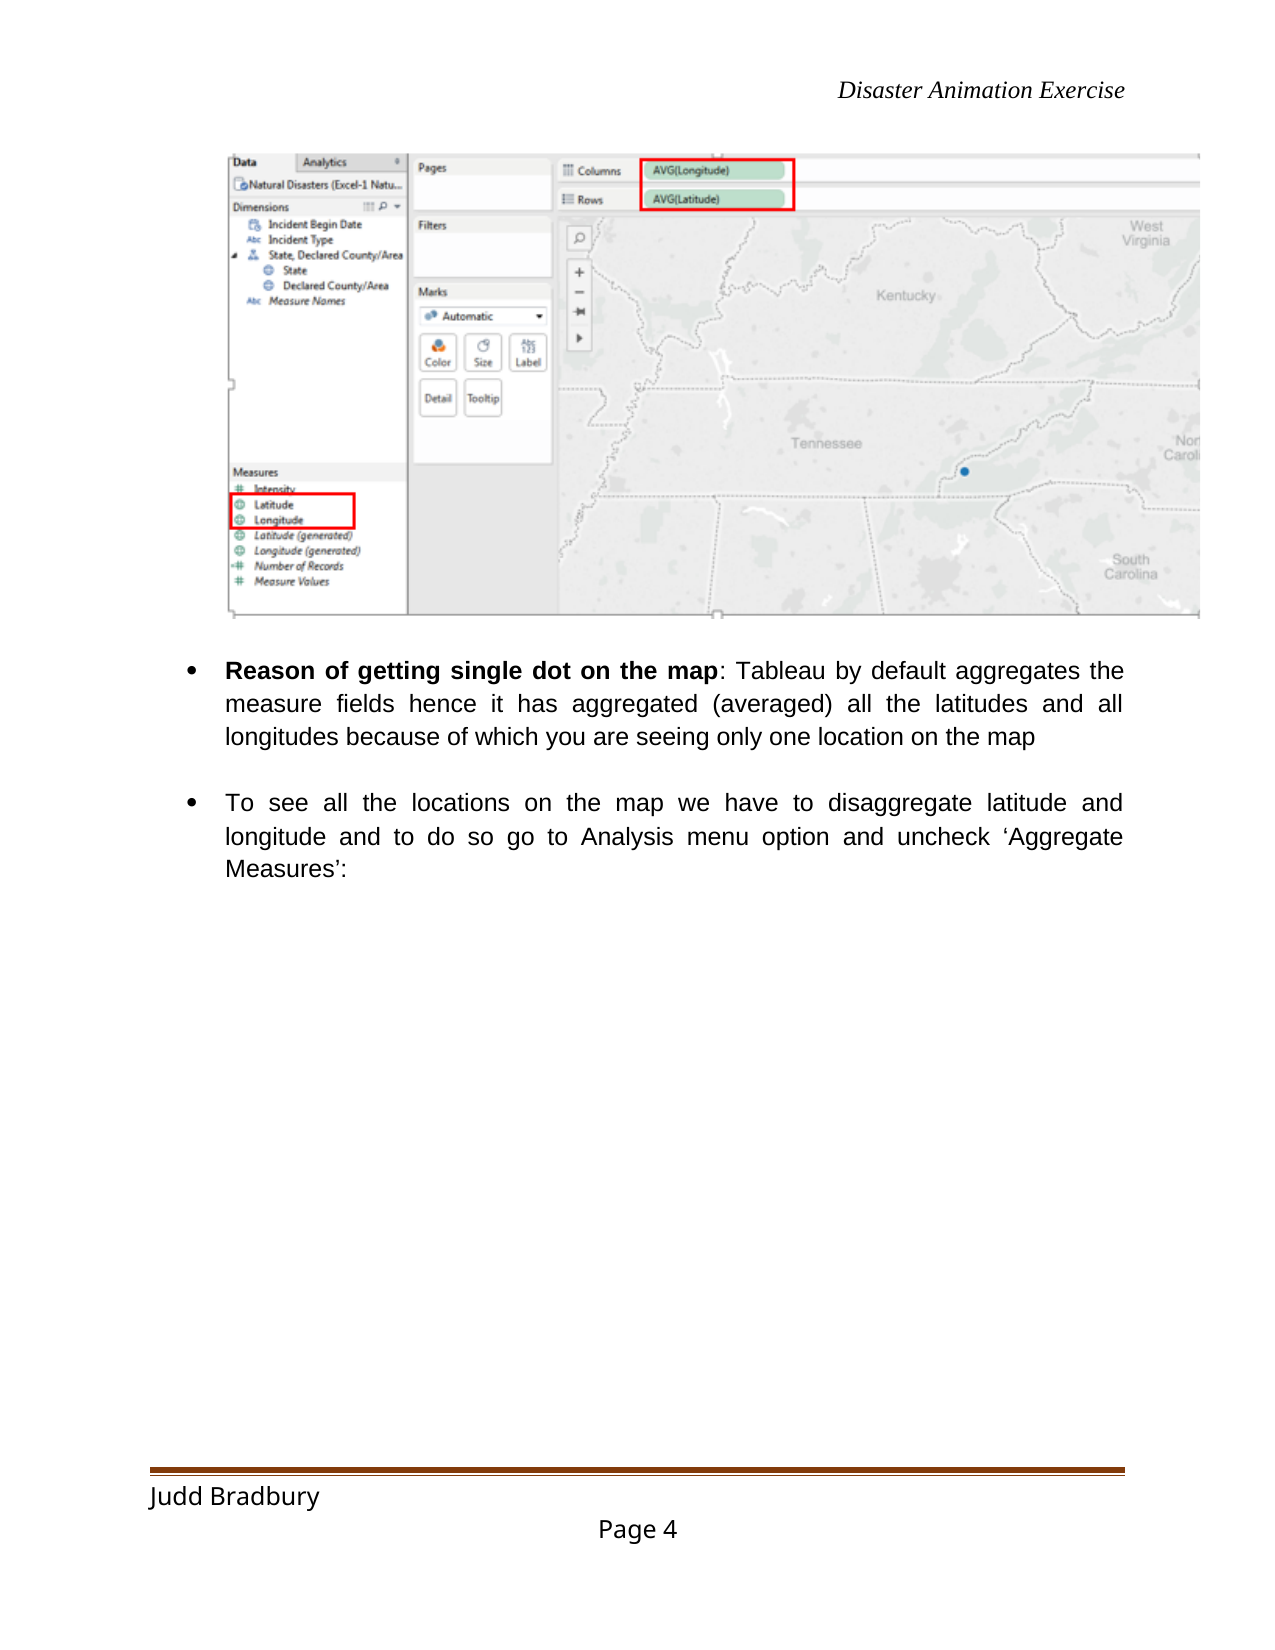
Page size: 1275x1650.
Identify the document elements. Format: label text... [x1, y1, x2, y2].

list Reason of getting single dot on the map: Tableau by default aggregates the measure fields hence it has aggregated (averaged) all the latitudes and all longitudes because of which you are seeing only one location on the map [187, 656, 1125, 751]
list To see all the locations on the map we have to disaggregate latitude and longitude and to do so go to Analysis menu option and uncheck ‘Aggregate Measures’: [187, 788, 1125, 883]
picture [225, 150, 1200, 619]
